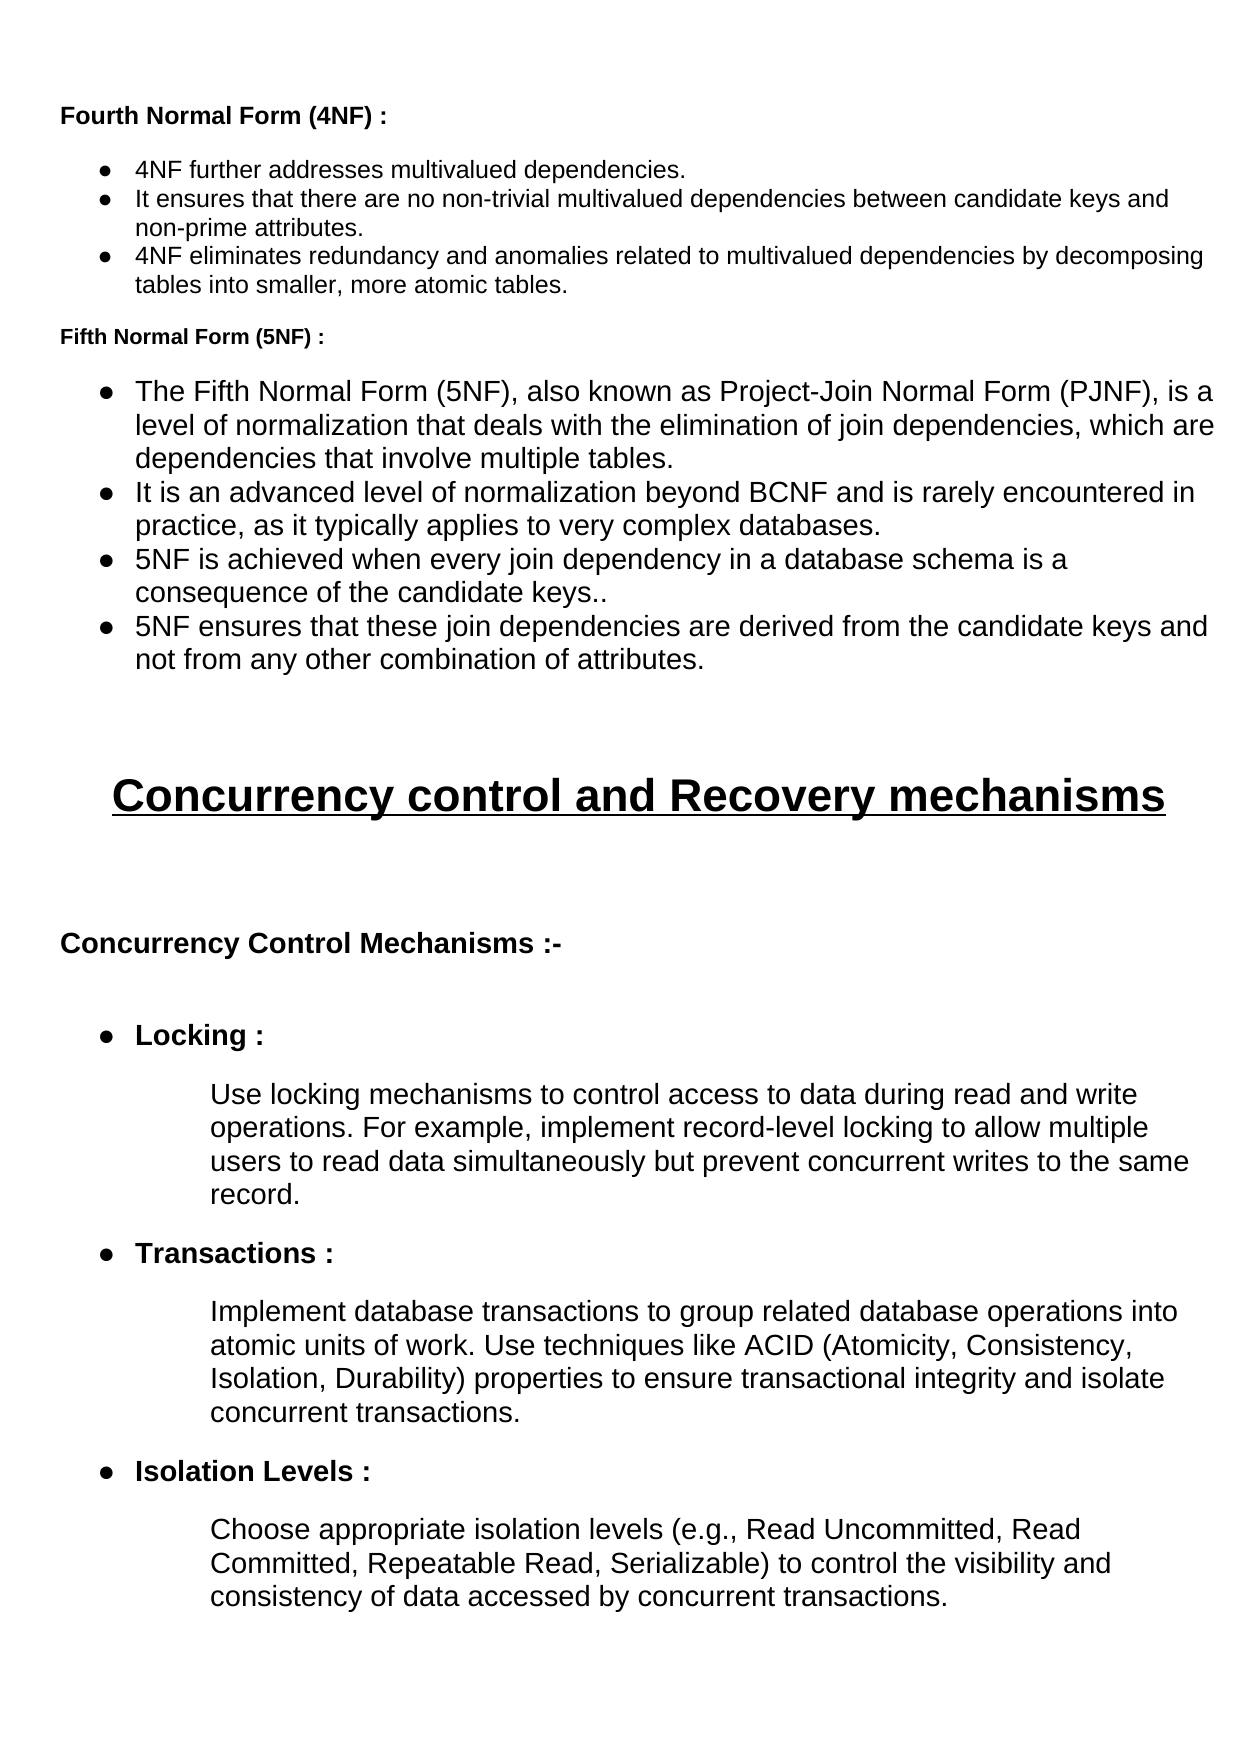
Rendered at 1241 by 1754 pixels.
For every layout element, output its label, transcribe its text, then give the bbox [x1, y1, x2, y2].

list Locking : [97, 1018, 1218, 1052]
list It is an advanced level of normalization beyond BCNF and is rarely encountered in practice, as it typically applies to very complex databases. [97, 475, 1218, 542]
list 4NF further addresses multivalued dependencies. [97, 155, 1218, 184]
text Fourth Normal Form (4NF) : [60, 101, 1218, 130]
text Concurrency Control Mechanisms :- [60, 926, 1218, 960]
list 5NF is achieved when every join dependency in a database schema is a consequence of the candidate keys.. [97, 542, 1218, 609]
list Isolation Levels : [97, 1454, 1218, 1487]
text Fifth Normal Form (5NF) : [60, 324, 1218, 349]
list Transactions : [97, 1236, 1218, 1269]
text Choose appropriate isolation levels (e.g., Read Uncommitted, Read Committed, Repeatable Read, Serializable) to control the visibility and consistency of data accessed by concurrent transactions. [210, 1512, 1218, 1613]
text Concurrency control and Recovery mechanisms [60, 768, 1218, 821]
list It ensures that there are no non-trivial multivalued dependencies between candidate keys and non-prime attributes. [97, 184, 1218, 241]
list 4NF eliminates redundancy and anomalies related to multivalued dependencies by decomposing tables into smaller, more atomic tables. [97, 241, 1218, 299]
list 5NF ensures that these join dependencies are derived from the candidate keys and not from any other combination of attributes. [97, 609, 1218, 676]
text Use locking mechanisms to control access to data during read and write operations. For example, implement record-level locking to allow multiple users to read data simultaneously but prevent concurrent writes to the same record. [210, 1077, 1218, 1211]
text Implement database transactions to group related database operations into atomic units of work. Use techniques like ACID (Atomicity, Consistency, Isolation, Durability) properties to ensure transactional integrity and isolate concurrent transactions. [210, 1294, 1218, 1429]
list The Fifth Normal Form (5NF), also known as Project-Join Normal Form (PJNF), is a level of normalization that deals with the elimination of join dependencies, which are dependencies that involve multiple tables. [97, 374, 1218, 475]
